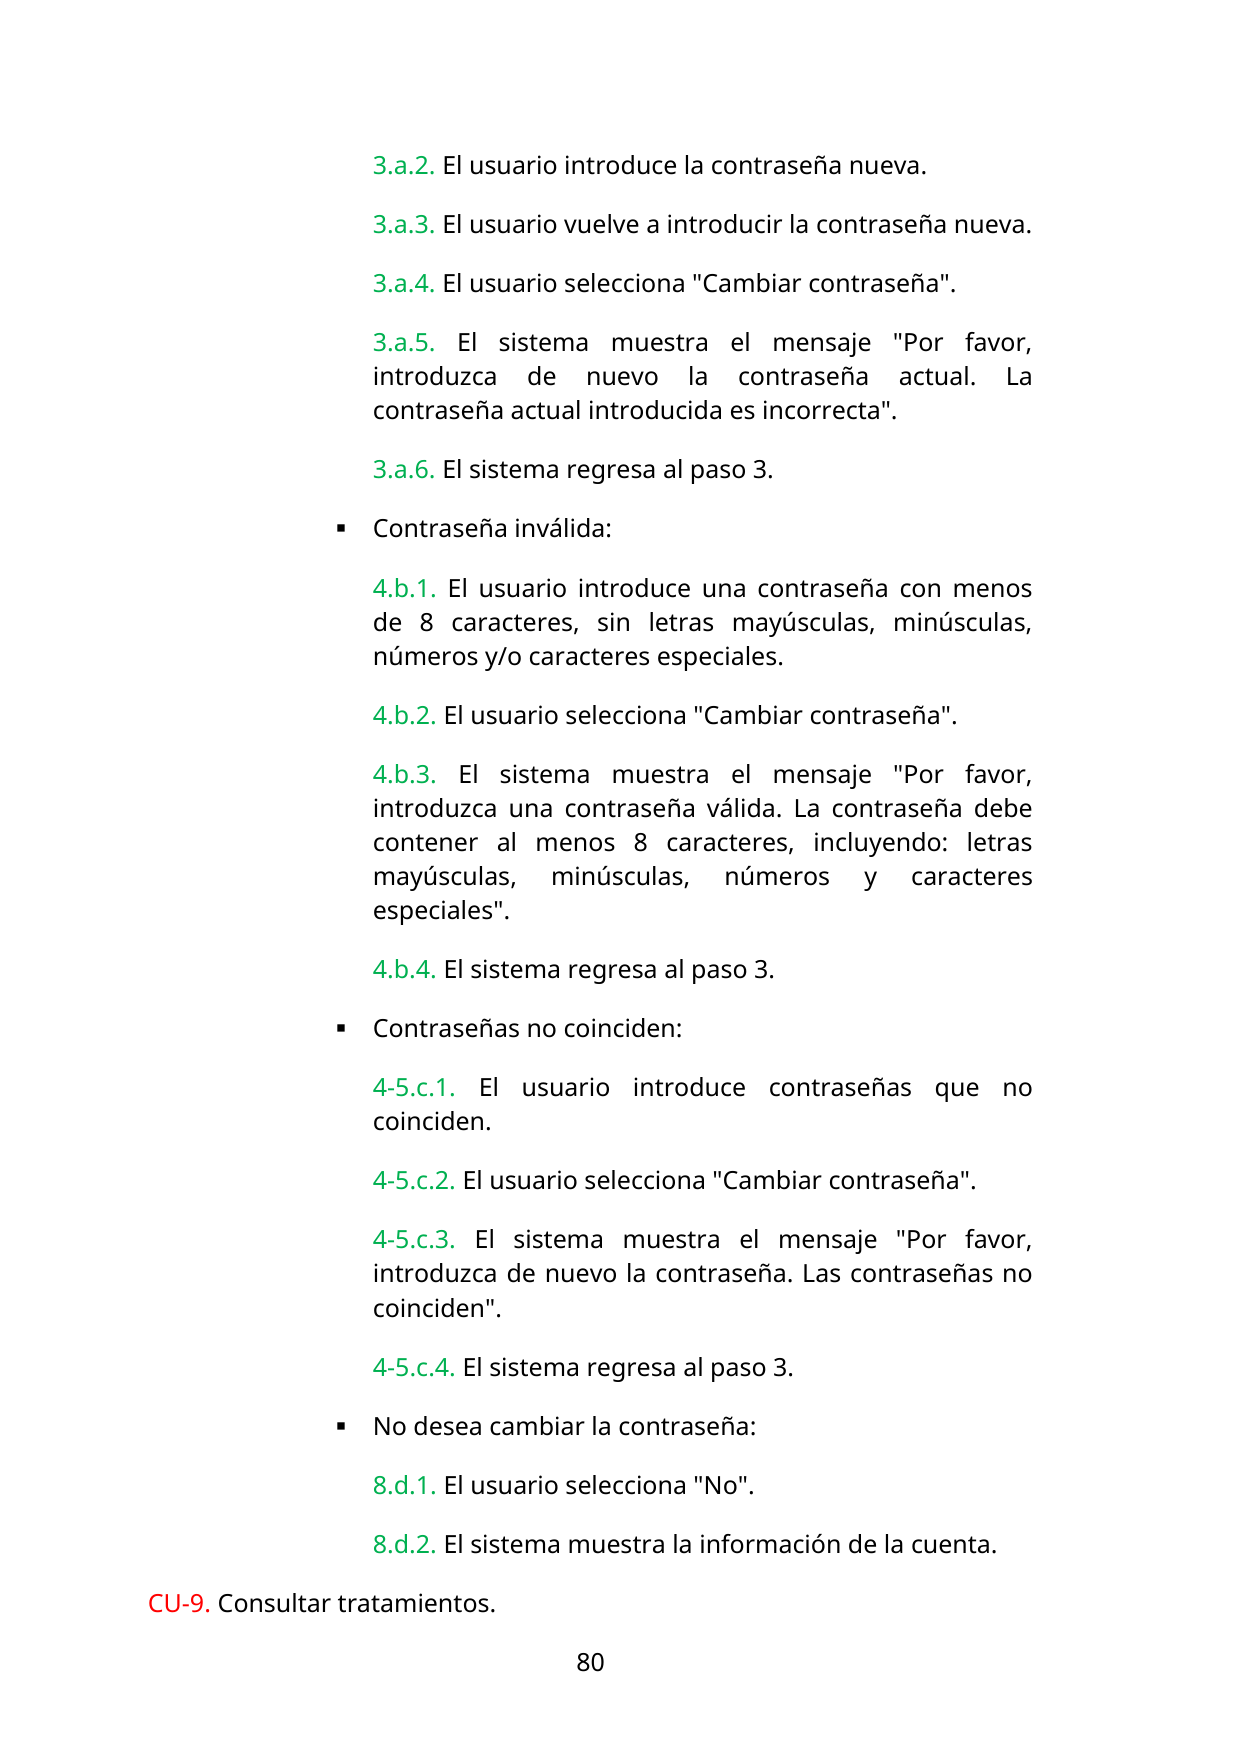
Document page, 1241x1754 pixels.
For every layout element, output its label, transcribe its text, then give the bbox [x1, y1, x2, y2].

text 8.d.1. El usuario selecciona "No". [298, 1467, 1033, 1501]
text 3.a.6. El sistema regresa al paso 3. [298, 452, 1033, 486]
text 4-5.c.2. El usuario selecciona "Cambiar contraseña". [373, 1163, 1033, 1197]
text 3.a.5. El sistema muestra el mensaje "Por favor, introduzca de nuevo la contraseña actual. La contraseña actual introducida es incorrecta". [373, 325, 1033, 427]
text 3.a.2. El usuario introduce la contraseña nueva. [373, 148, 1033, 182]
text 8.d.2. El sistema muestra la información de la cuenta. [373, 1526, 1033, 1561]
text 3.a.4. El usuario selecciona "Cambiar contraseña". [373, 266, 1033, 300]
text 4.b.2. El usuario selecciona "Cambiar contraseña". [373, 697, 1033, 731]
text 4.b.4. El sistema regresa al paso 3. [298, 952, 1033, 986]
text 4.b.3. El sistema muestra el mensaje "Por favor, introduzca una contraseña válida. La contraseña debe contener al menos 8 caracteres, incluyendo: letras mayúsculas, minúsculas, números y caracteres especiales". [373, 756, 1033, 927]
text 4-5.c.1. El usuario introduce contraseñas que no coinciden. [373, 1070, 1033, 1138]
text 3.a.3. El usuario vuelve a introducir la contraseña nueva. [373, 207, 1033, 241]
list Contraseñas no coinciden: [335, 1011, 1033, 1045]
list No desea cambiar la contraseña: [335, 1408, 1033, 1442]
text 4-5.c.3. El sistema muestra el mensaje "Por favor, introduzca de nuevo la contraseña. Las contraseñas no coinciden". [373, 1222, 1033, 1324]
text CU-9. Consultar tratamientos. [148, 1586, 1033, 1619]
text 4.b.1. El usuario introduce una contraseña con menos de 8 caracteres, sin letras mayúsculas, minúsculas, números y/o caracteres especiales. [373, 570, 1033, 672]
text 4-5.c.4. El sistema regresa al paso 3. [298, 1349, 1033, 1383]
list Contraseña inválida: [335, 511, 1033, 545]
